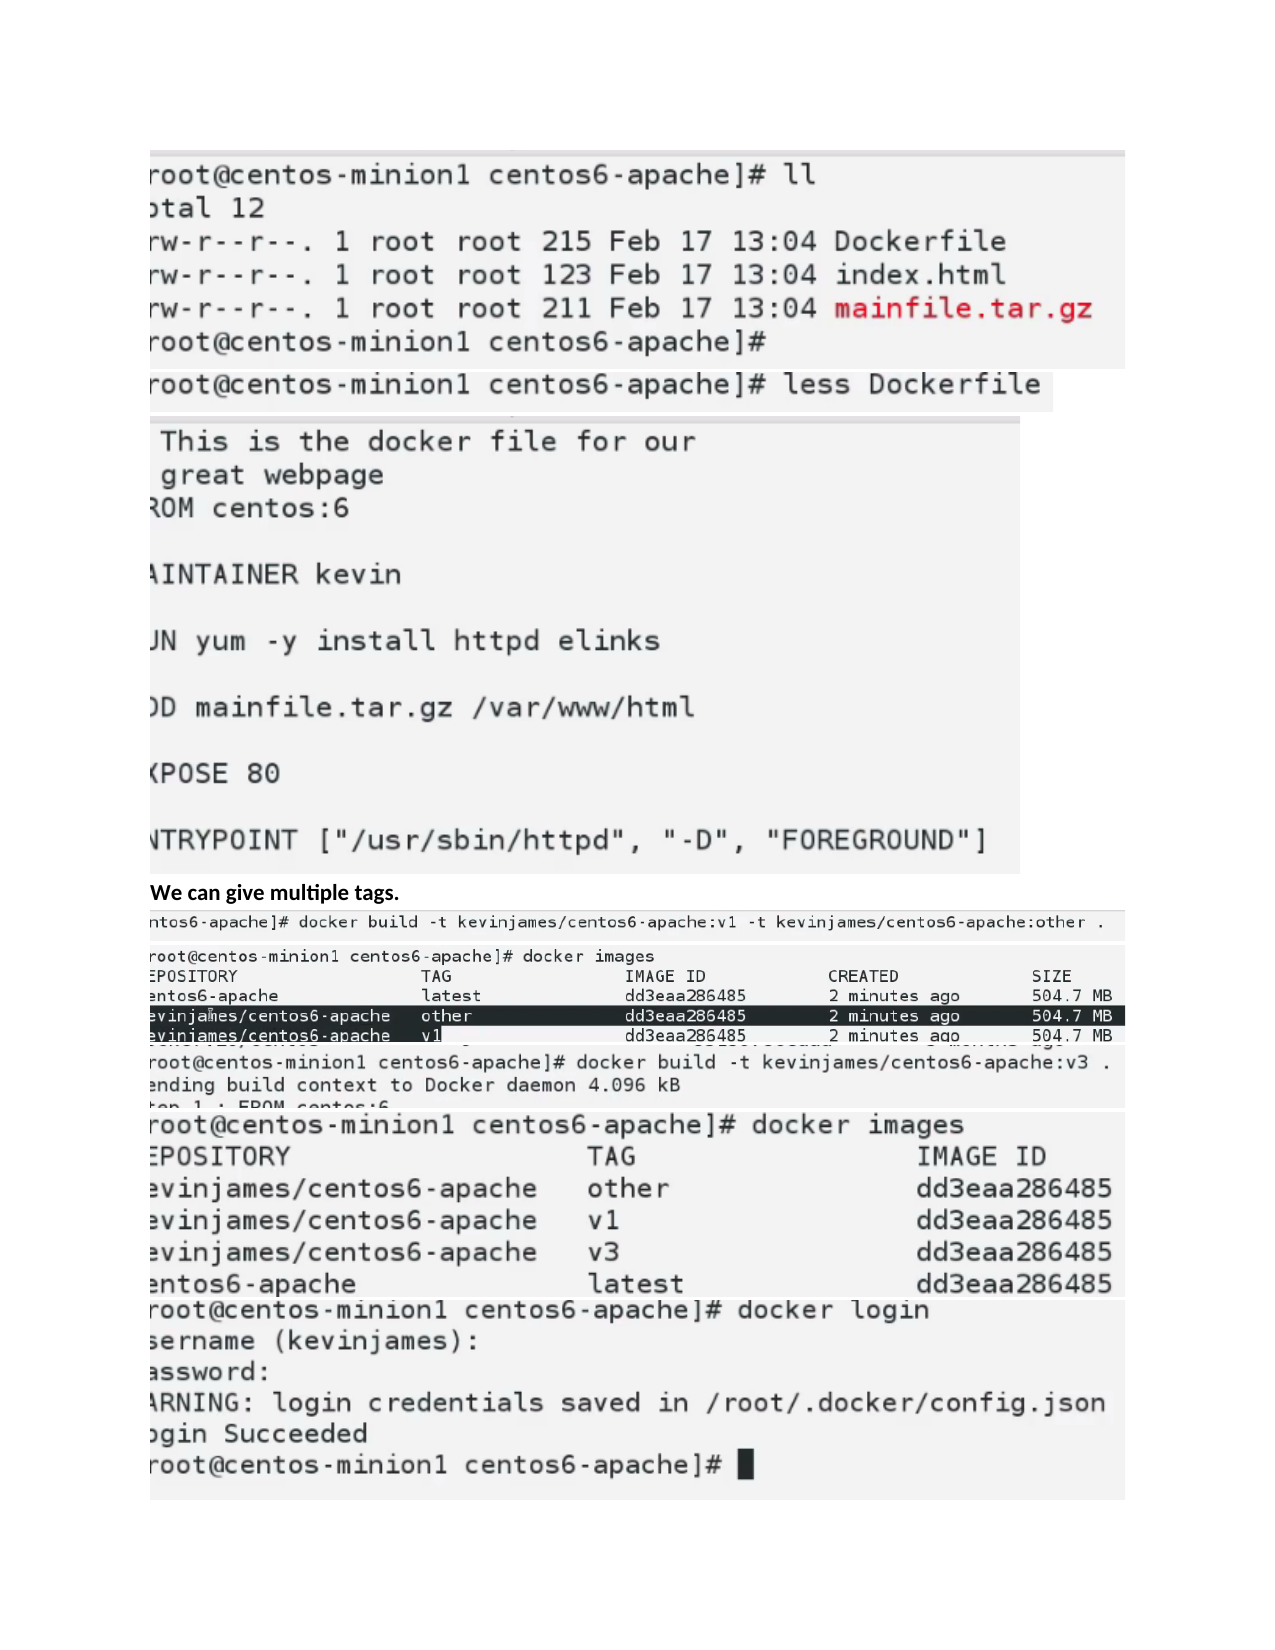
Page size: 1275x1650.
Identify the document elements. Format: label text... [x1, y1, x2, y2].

text We can give multiple tags. [150, 878, 1125, 910]
picture [150, 372, 1054, 412]
picture [150, 416, 1021, 874]
picture [150, 1112, 1125, 1297]
picture [150, 150, 1125, 369]
picture [150, 910, 1125, 941]
picture [150, 945, 1125, 1042]
picture [150, 1300, 1125, 1500]
picture [150, 1045, 1125, 1108]
